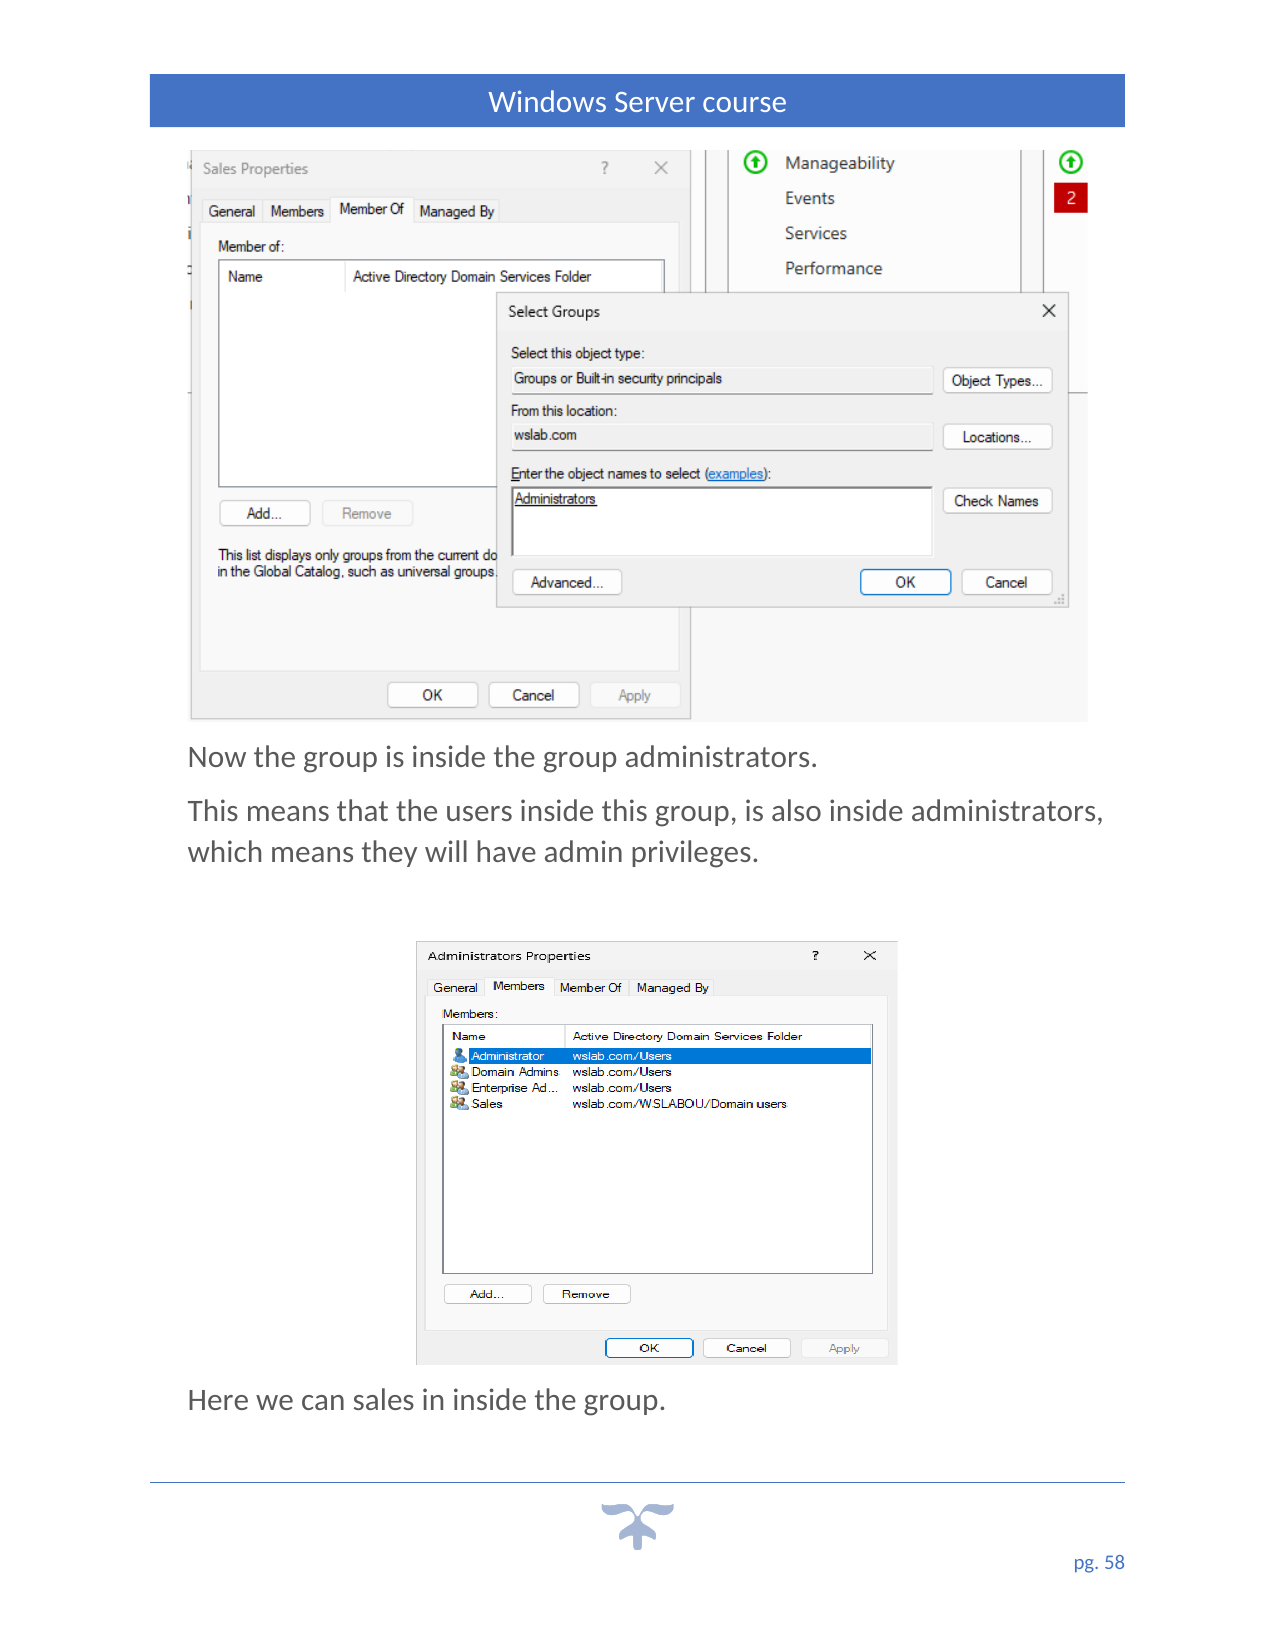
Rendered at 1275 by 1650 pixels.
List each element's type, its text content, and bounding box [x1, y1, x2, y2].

text Now the group is inside the group administrators. [187, 737, 1125, 775]
text Here we can sales in inside the group. [187, 1380, 1125, 1418]
text This means that the users inside this group, is also inside administrators, which means they will have admin privileges. [187, 791, 1125, 870]
picture [414, 939, 898, 1365]
picture [187, 150, 1088, 722]
